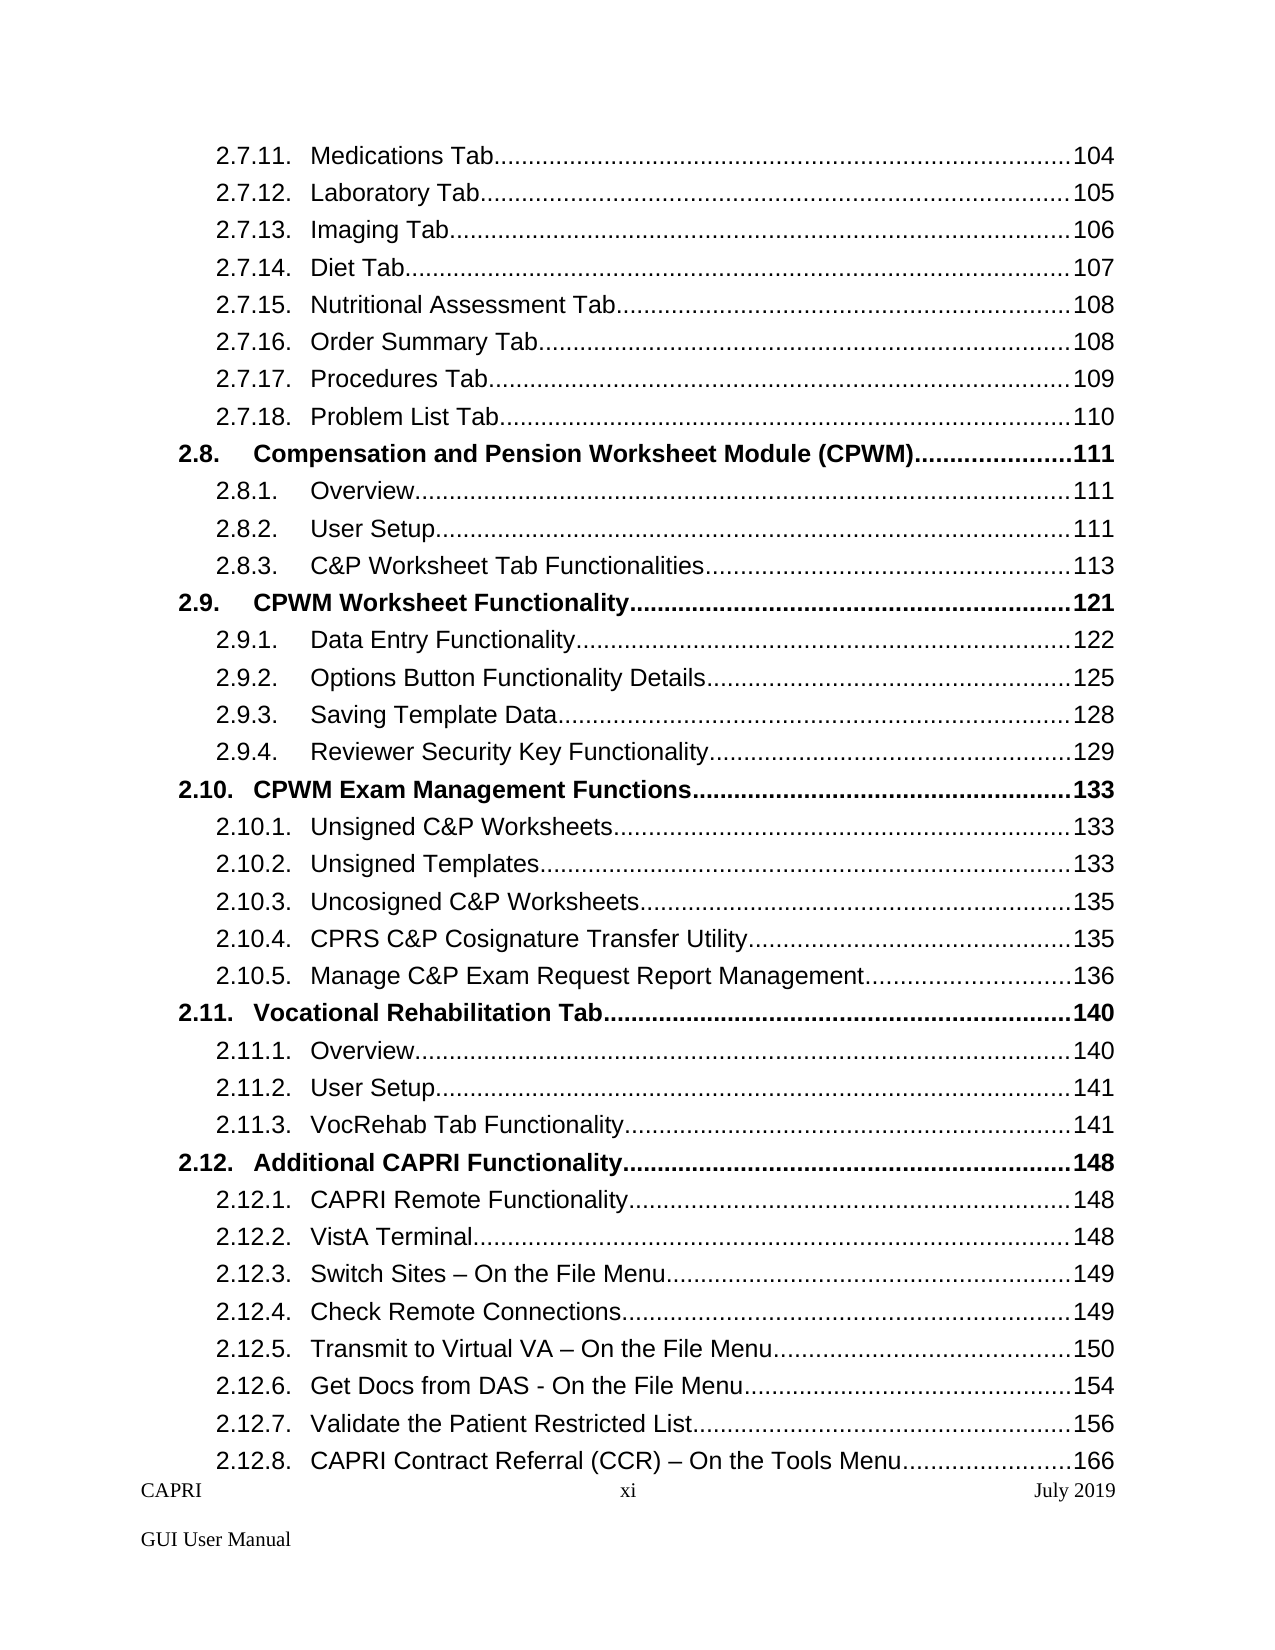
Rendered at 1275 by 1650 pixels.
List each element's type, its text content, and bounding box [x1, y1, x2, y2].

text 2.11.1. Overview 140 [216, 1036, 1144, 1064]
text 2.10.3. Uncosigned C&P Worksheets 135 [216, 886, 1144, 915]
text 2.11. Vocational Rehabilitation Tab 140 [178, 998, 1144, 1027]
text 2.12.3. Switch Sites – On the File Menu 149 [216, 1259, 1144, 1288]
text 2.9.2. Options Button Functionality Details 125 [216, 663, 1144, 691]
text 2.12.7. Validate the Patient Restricted List 156 [216, 1408, 1144, 1437]
text 2.7.14. Diet Tab 107 [216, 252, 1144, 281]
text 2.11.2. User Setup 141 [216, 1073, 1144, 1102]
text 2.7.16. Order Summary Tab 108 [216, 327, 1144, 356]
text 2.12. Additional CAPRI Functionality 148 [178, 1147, 1144, 1176]
text 2.7.12. Laboratory Tab 105 [216, 178, 1144, 207]
text 2.12.1. CAPRI Remote Functionality 148 [216, 1185, 1144, 1213]
text 2.10. CPWM Exam Management Functions 133 [178, 774, 1144, 803]
text 2.12.5. Transmit to Virtual VA – On the File Menu 150 [216, 1334, 1144, 1363]
text 2.9.3. Saving Template Data 128 [216, 700, 1144, 729]
text 2.12.4. Check Remote Connections 149 [216, 1297, 1144, 1325]
text 2.7.11. Medications Tab 104 [216, 141, 1144, 169]
text 2.12.8. CAPRI Contract Referral (CCR) – On the Tools Menu 166 [216, 1446, 1144, 1474]
text 2.9.1. Data Entry Functionality 122 [216, 625, 1144, 654]
text 2.9.4. Reviewer Security Key Functionality 129 [216, 737, 1144, 766]
text 2.8.3. C&P Worksheet Tab Functionalities 113 [216, 551, 1144, 579]
text 2.8.2. User Setup 111 [216, 513, 1144, 542]
text 2.8.1. Overview 111 [216, 476, 1144, 505]
text 2.12.2. VistA Terminal 148 [216, 1222, 1144, 1251]
text 2.7.13. Imaging Tab 106 [216, 215, 1144, 244]
text 2.10.1. Unsigned C&P Worksheets 133 [216, 812, 1144, 841]
text 2.11.3. VocRehab Tab Functionality 141 [216, 1110, 1144, 1139]
text 2.10.4. CPRS C&P Cosignature Transfer Utility 135 [216, 924, 1144, 952]
text 2.7.18. Problem List Tab 110 [216, 402, 1144, 430]
text 2.9. CPWM Worksheet Functionality 121 [178, 588, 1144, 617]
text 2.7.15. Nutritional Assessment Tab 108 [216, 290, 1144, 318]
text 2.12.6. Get Docs from DAS - On the File Menu 154 [216, 1371, 1144, 1400]
text 2.8. Compensation and Pension Worksheet Module (CPWM) 111 [178, 439, 1144, 468]
text 2.10.2. Unsigned Templates 133 [216, 849, 1144, 878]
text 2.7.17. Procedures Tab 109 [216, 364, 1144, 393]
text 2.10.5. Manage C&P Exam Request Report Management 136 [216, 961, 1144, 990]
